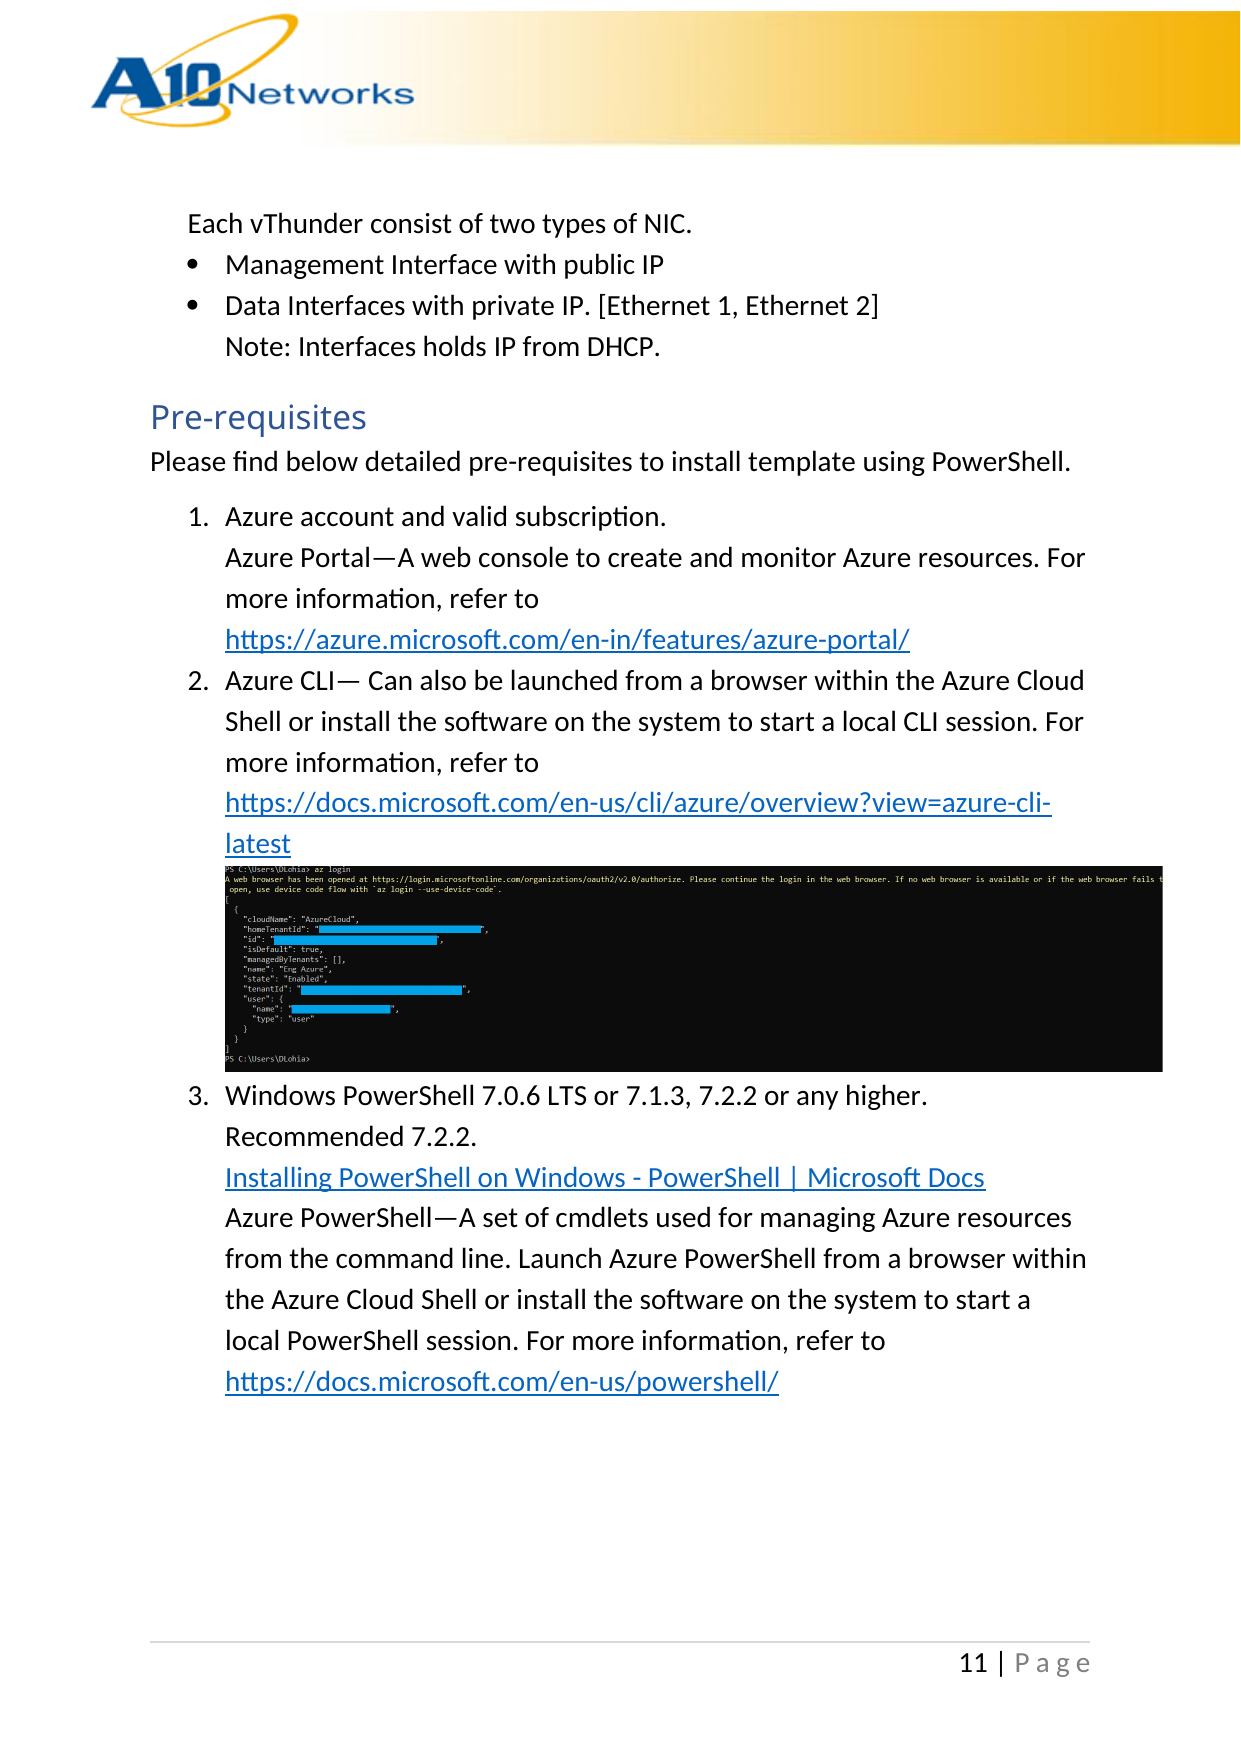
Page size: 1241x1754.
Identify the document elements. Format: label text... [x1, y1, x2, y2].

list Azure CLI— Can also be launched from a browser within the Azure Cloud Shell or install the software on the system to start a local CLI session. For more information, refer to https://docs.microsoft.com/en-us/cli/azure/overview?view=azure-cli-latest [187, 662, 1090, 861]
list Azure Portal—A web console to create and monitor Azure resources. For more information, refer to https://azure.microsoft.com/en-in/features/azure-portal/ [225, 539, 1090, 656]
list Management Interface with public IP [187, 246, 1090, 282]
list Data Interfaces with private IP. [Ethernet 1, Ethernet 2] [187, 287, 1090, 323]
list Windows PowerShell 7.0.6 LTS or 7.1.3, 7.2.2 or any higher. Recommended 7.2.2. [187, 1077, 1090, 1153]
list Azure PowerShell—A set of cmdlets used for managing Azure resources from the command line. Launch Azure PowerShell from a browser within the Azure Cloud Shell or install the software on the system to start a local PowerShell session. For more information, refer to https://docs.microsoft.com/en-us/powershell/ [225, 1199, 1090, 1399]
subtitle Pre-requisites [150, 394, 1090, 439]
list Azure account and valid subscription. [187, 498, 1090, 534]
list Installing PowerShell on Windows - PowerShell | Microsoft Docs [225, 1159, 1090, 1194]
list Each vThunder consist of two types of NIC. [187, 205, 1090, 241]
picture [0, 11, 1241, 147]
list Note: Interfaces holds IP from DHCP. [225, 328, 1090, 364]
picture [225, 866, 1163, 1072]
text Please find below detailed pre-requisites to install template using PowerShell. [150, 443, 1090, 478]
